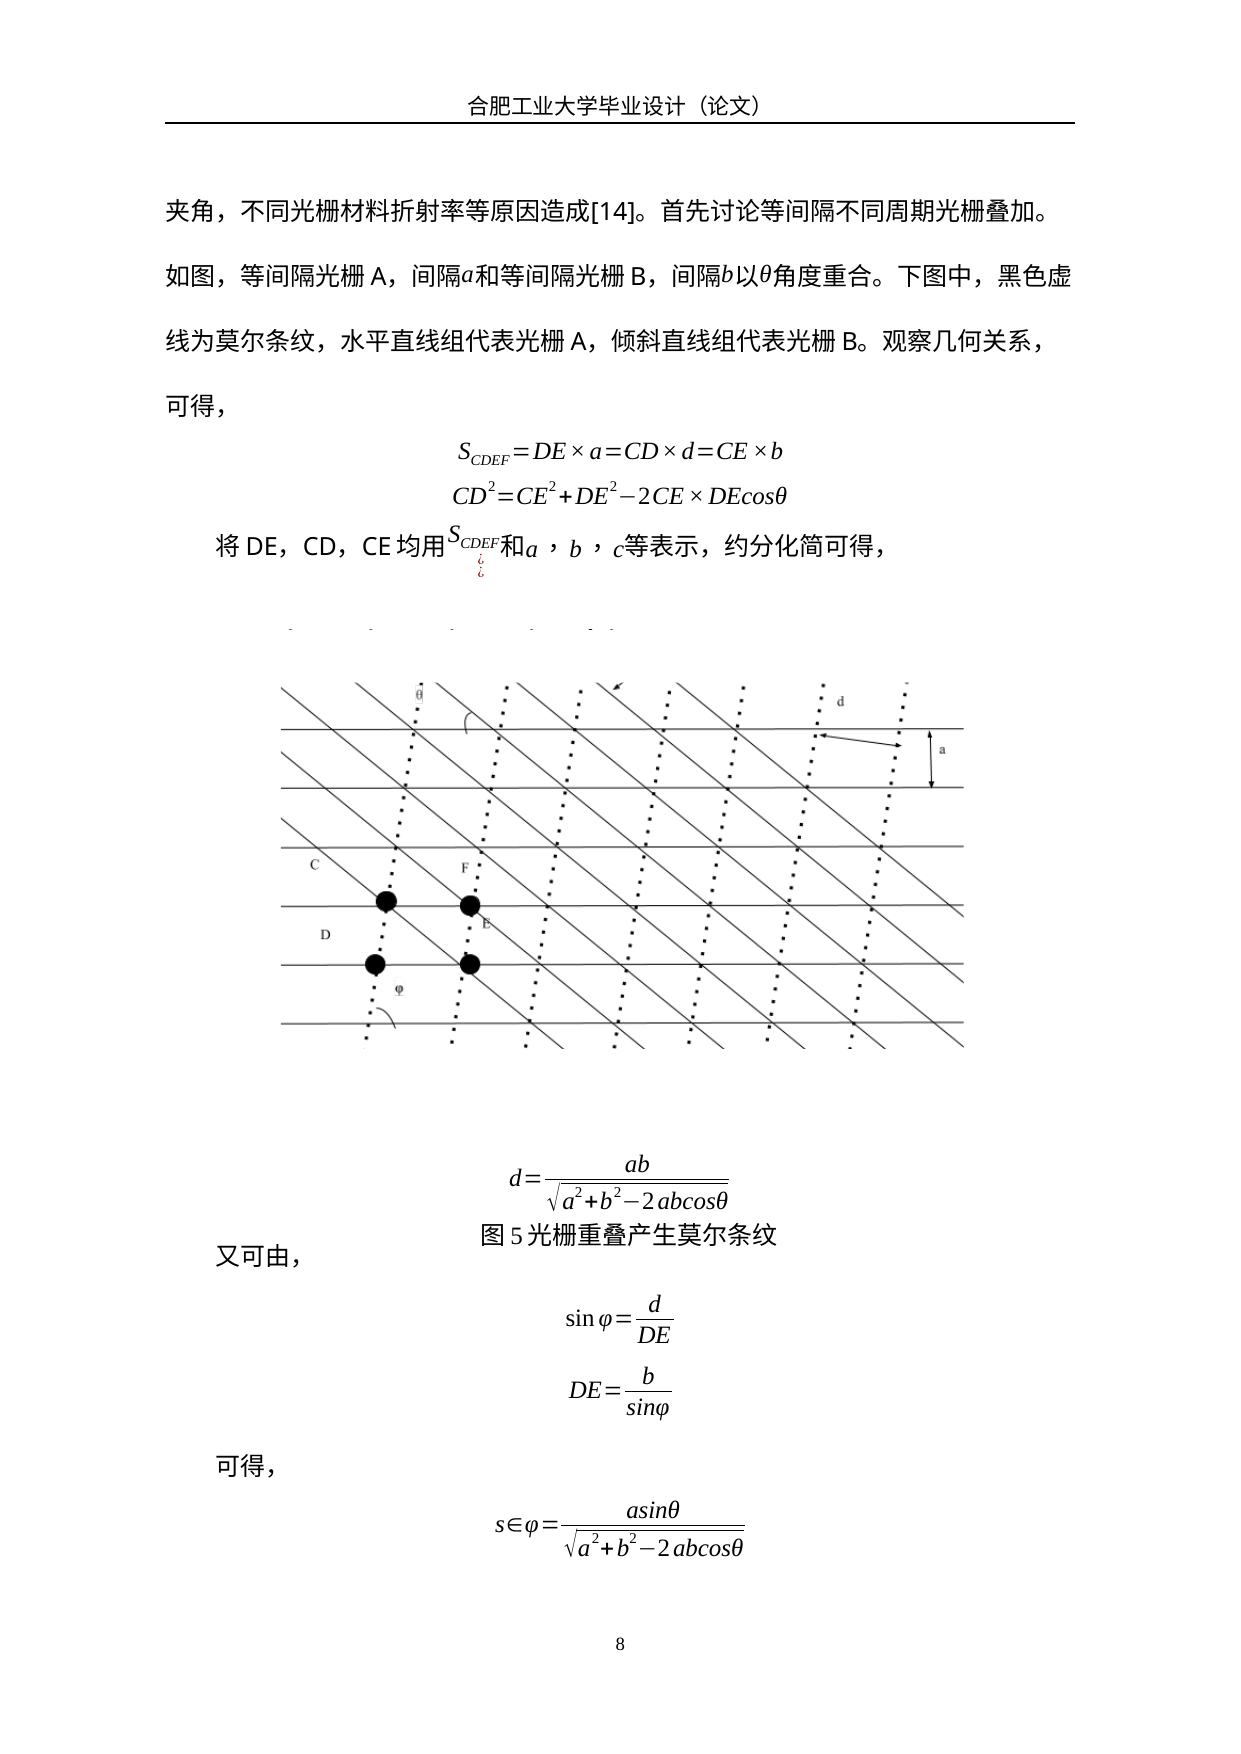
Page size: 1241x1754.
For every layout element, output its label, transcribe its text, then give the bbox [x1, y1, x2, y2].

text 将DE，CD，CE均用和等表示，约分化简可得， [165, 517, 1075, 582]
text 可得， [165, 1432, 1075, 1497]
picture [280, 683, 964, 1049]
text 又可由， [165, 1222, 1075, 1287]
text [165, 177, 1075, 437]
